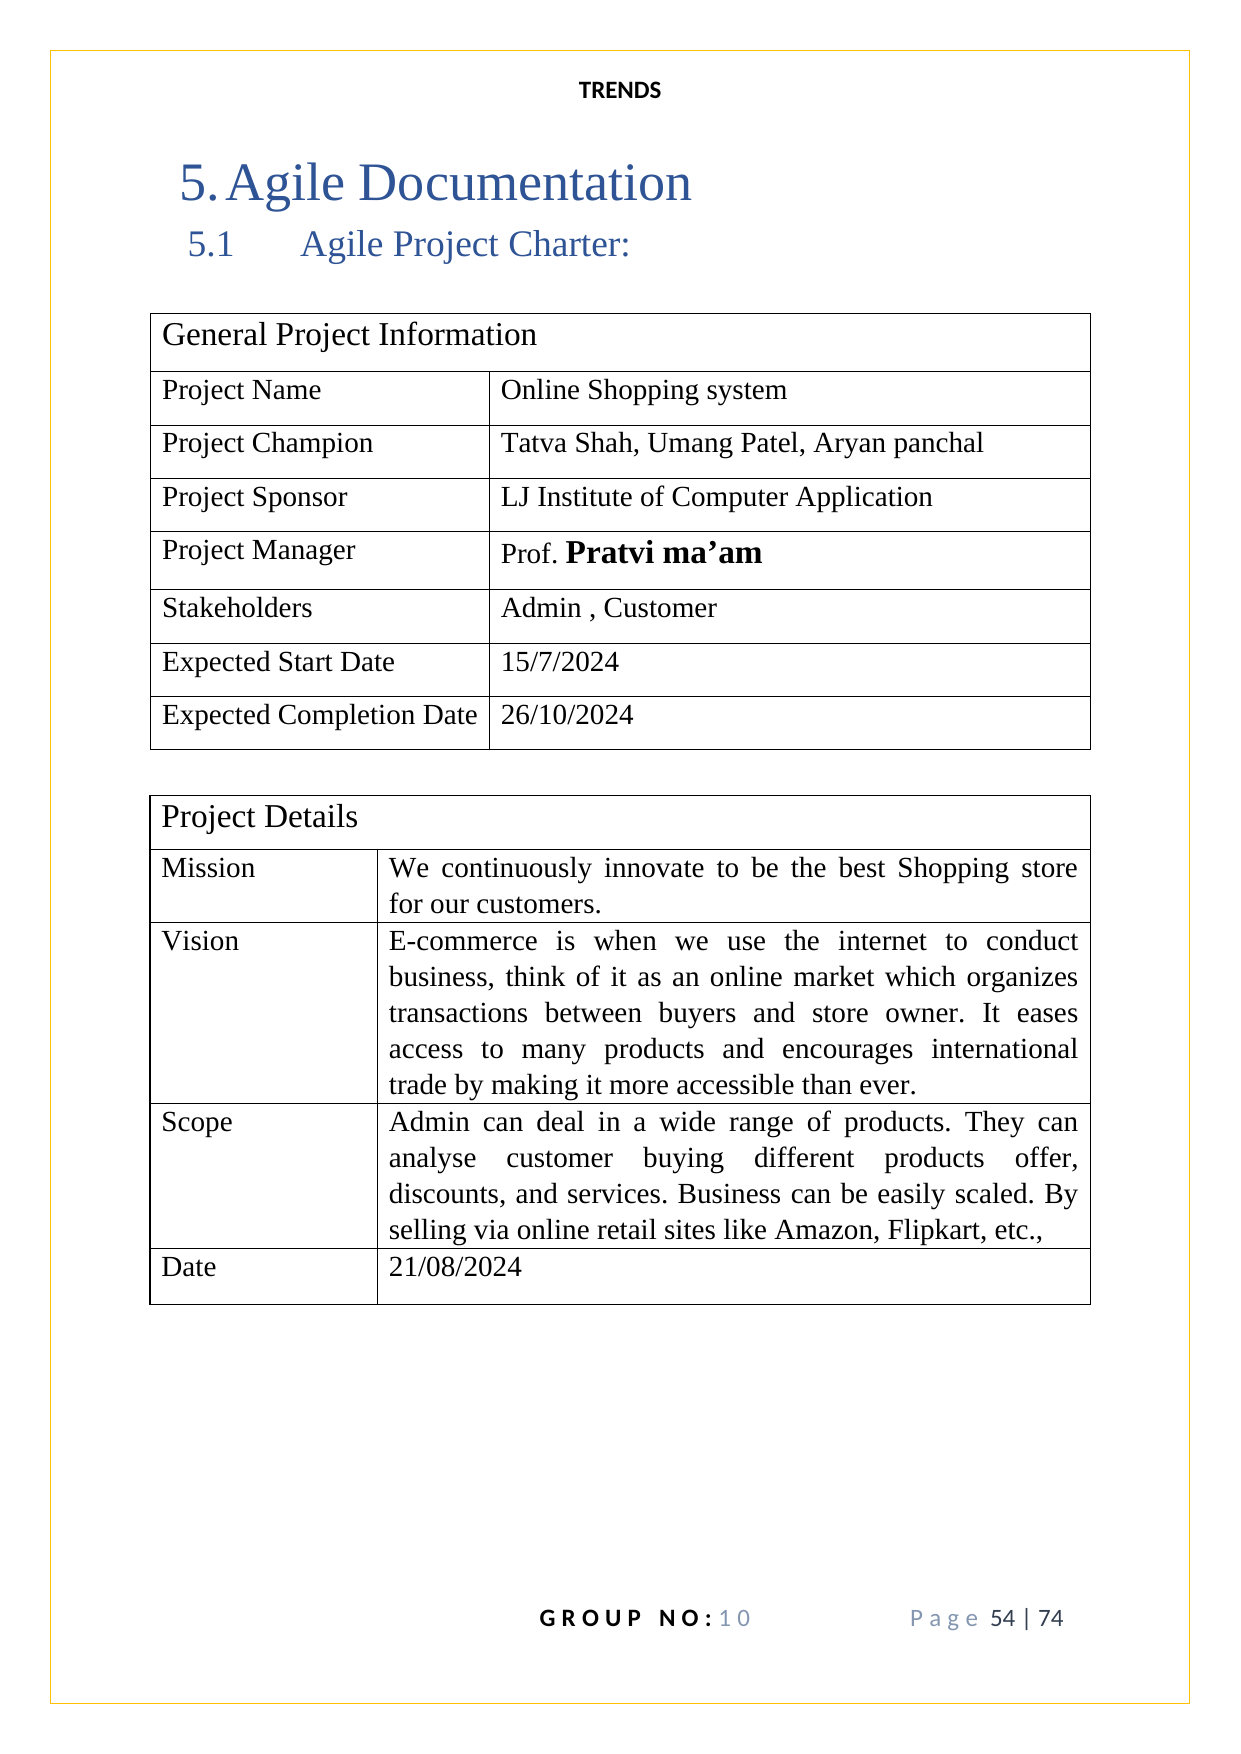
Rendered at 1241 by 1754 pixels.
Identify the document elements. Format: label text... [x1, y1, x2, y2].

table_cell LJ Institute of Computer Application [490, 479, 1090, 531]
table_cell Project Champion [151, 426, 489, 478]
table_cell 21/08/2024 [378, 1249, 1090, 1304]
table_cell Expected Start Date [151, 644, 489, 696]
table_cell Mission [151, 850, 377, 922]
table_header General Project Information [151, 314, 1090, 371]
table_cell Stakeholders [151, 590, 489, 643]
table_cell Online Shopping system [490, 372, 1090, 424]
table_cell E-commerce is when we use the internet to conduct business, think of it as an online market which organizes transactions between buyers and store owner. It eases access to many products and encourages international trade by making it more accessible than ever. [378, 923, 1090, 1103]
table_cell 26/10/2024 [490, 697, 1090, 749]
table_cell Admin can deal in a wide range of products. They can analyse customer buying different products offer, discounts, and services. Business can be easily scaled. By selling via online retail sites like Amazon, Flipkart, etc., [378, 1104, 1090, 1248]
table_cell We continuously innovate to be the best Shopping store for our customers. [378, 850, 1090, 922]
table_cell Prof. Pratvi ma’am [490, 532, 1090, 589]
table_cell Date [151, 1249, 377, 1304]
table_header Project Details [151, 796, 1090, 849]
table_cell 15/7/2024 [490, 644, 1090, 696]
subtitle Agile Documentation [179, 150, 1090, 212]
table_cell Project Name [151, 372, 489, 424]
table_cell Project Sponsor [151, 479, 489, 531]
table_cell Vision [151, 923, 377, 1103]
table_cell Project Manager [151, 532, 489, 589]
table_cell Scope [151, 1104, 377, 1248]
subtitle Agile Project Charter: [187, 221, 1090, 264]
table_cell Admin , Customer [490, 590, 1090, 643]
table_cell Expected Completion Date [151, 697, 489, 749]
table_cell Tatva Shah, Umang Patel, Aryan panchal [490, 426, 1090, 478]
